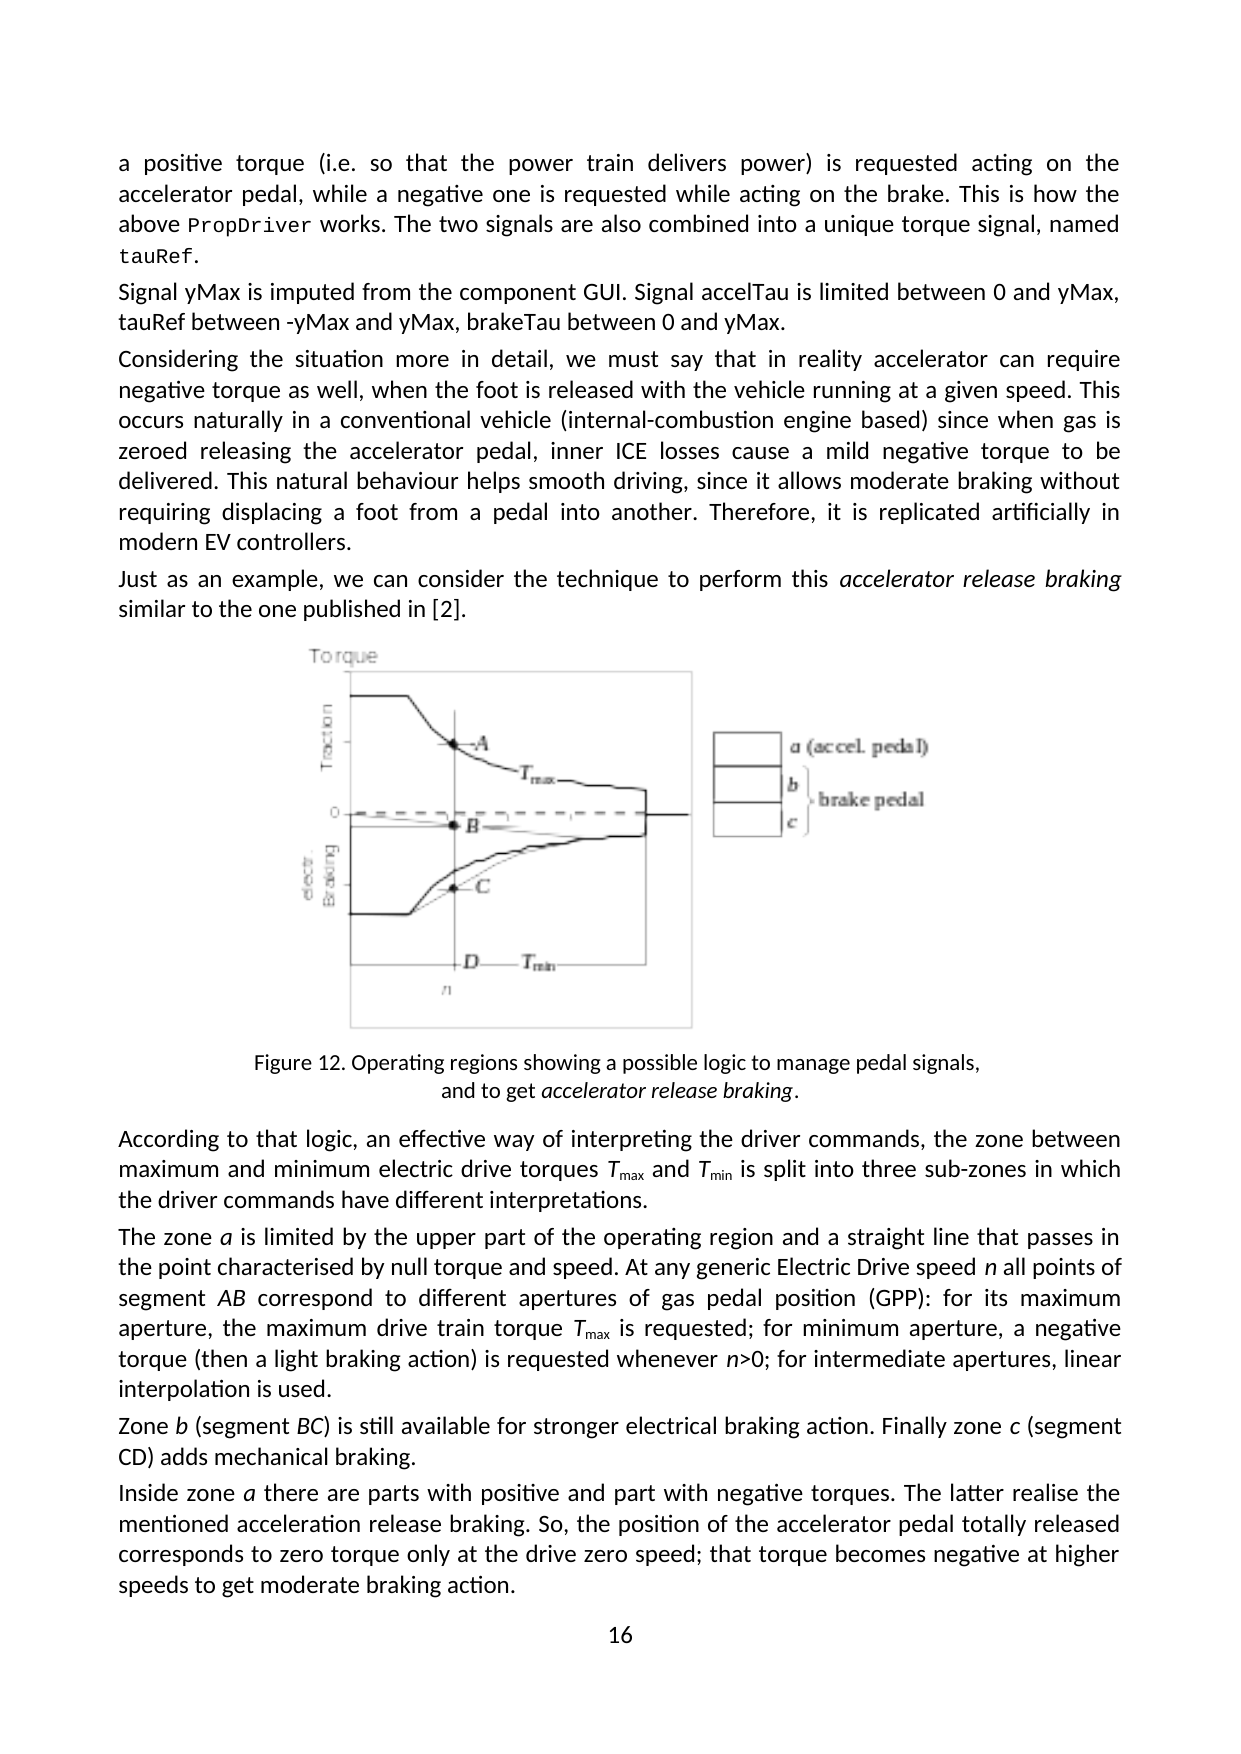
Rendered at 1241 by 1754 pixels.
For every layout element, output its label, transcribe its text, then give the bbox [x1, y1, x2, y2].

text According to that logic, an effective way of interpreting the driver commands, the zone between maximum and minimum electric drive torques Tmax and Tmin is split into three sub-zones in which the driver commands have different interpretations. [118, 1123, 1122, 1215]
text Considering the situation more in detail, we must say that in reality accelerator can require negative torque as well, when the foot is released with the vehicle running at a given speed. This occurs naturally in a conventional vehicle (internal-combustion engine based) since when gas is zeroed releasing the accelerator pedal, inner ICE losses cause a mild negative torque to be delivered. This natural behaviour helps smooth driving, since it allows moderate braking without requiring displacing a foot from a pedal into another. Therefore, it is replicated artificially in modern EV controllers. [118, 343, 1122, 557]
text The zone a is limited by the upper part of the operating region and a straight line that passes in the point characterised by null torque and speed. At any generic Electric Drive speed n all points of segment AB correspond to different apertures of gas pedal position (GPP): for its maximum aperture, the maximum drive train torque Tmax is requested; for minimum aperture, a negative torque (then a light braking action) is requested whenever n>0; for intermediate apertures, linear interpolation is used. [118, 1221, 1122, 1404]
text Inside zone a there are parts with positive and part with negative torques. The latter realise the mentioned acceleration release braking. So, the position of the accelerator pedal totally released corresponds to zero torque only at the drive zero speed; that torque becomes negative at higher speeds to get moderate braking action. [118, 1478, 1122, 1600]
text Zone b (segment BC) is still available for stronger electrical braking action. Finally zone c (segment CD) adds mechanical braking. [118, 1410, 1122, 1471]
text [118, 148, 1122, 270]
text Figure 12. Operating regions showing a possible logic to manage pedal signals, and to get accelerator release braking. [118, 1048, 1122, 1104]
text Signal yMax is imputed from the component GUI. Signal accelTau is limited between 0 and yMax, tauRef between -yMax and yMax, brakeTau between 0 and yMax. [118, 276, 1122, 337]
